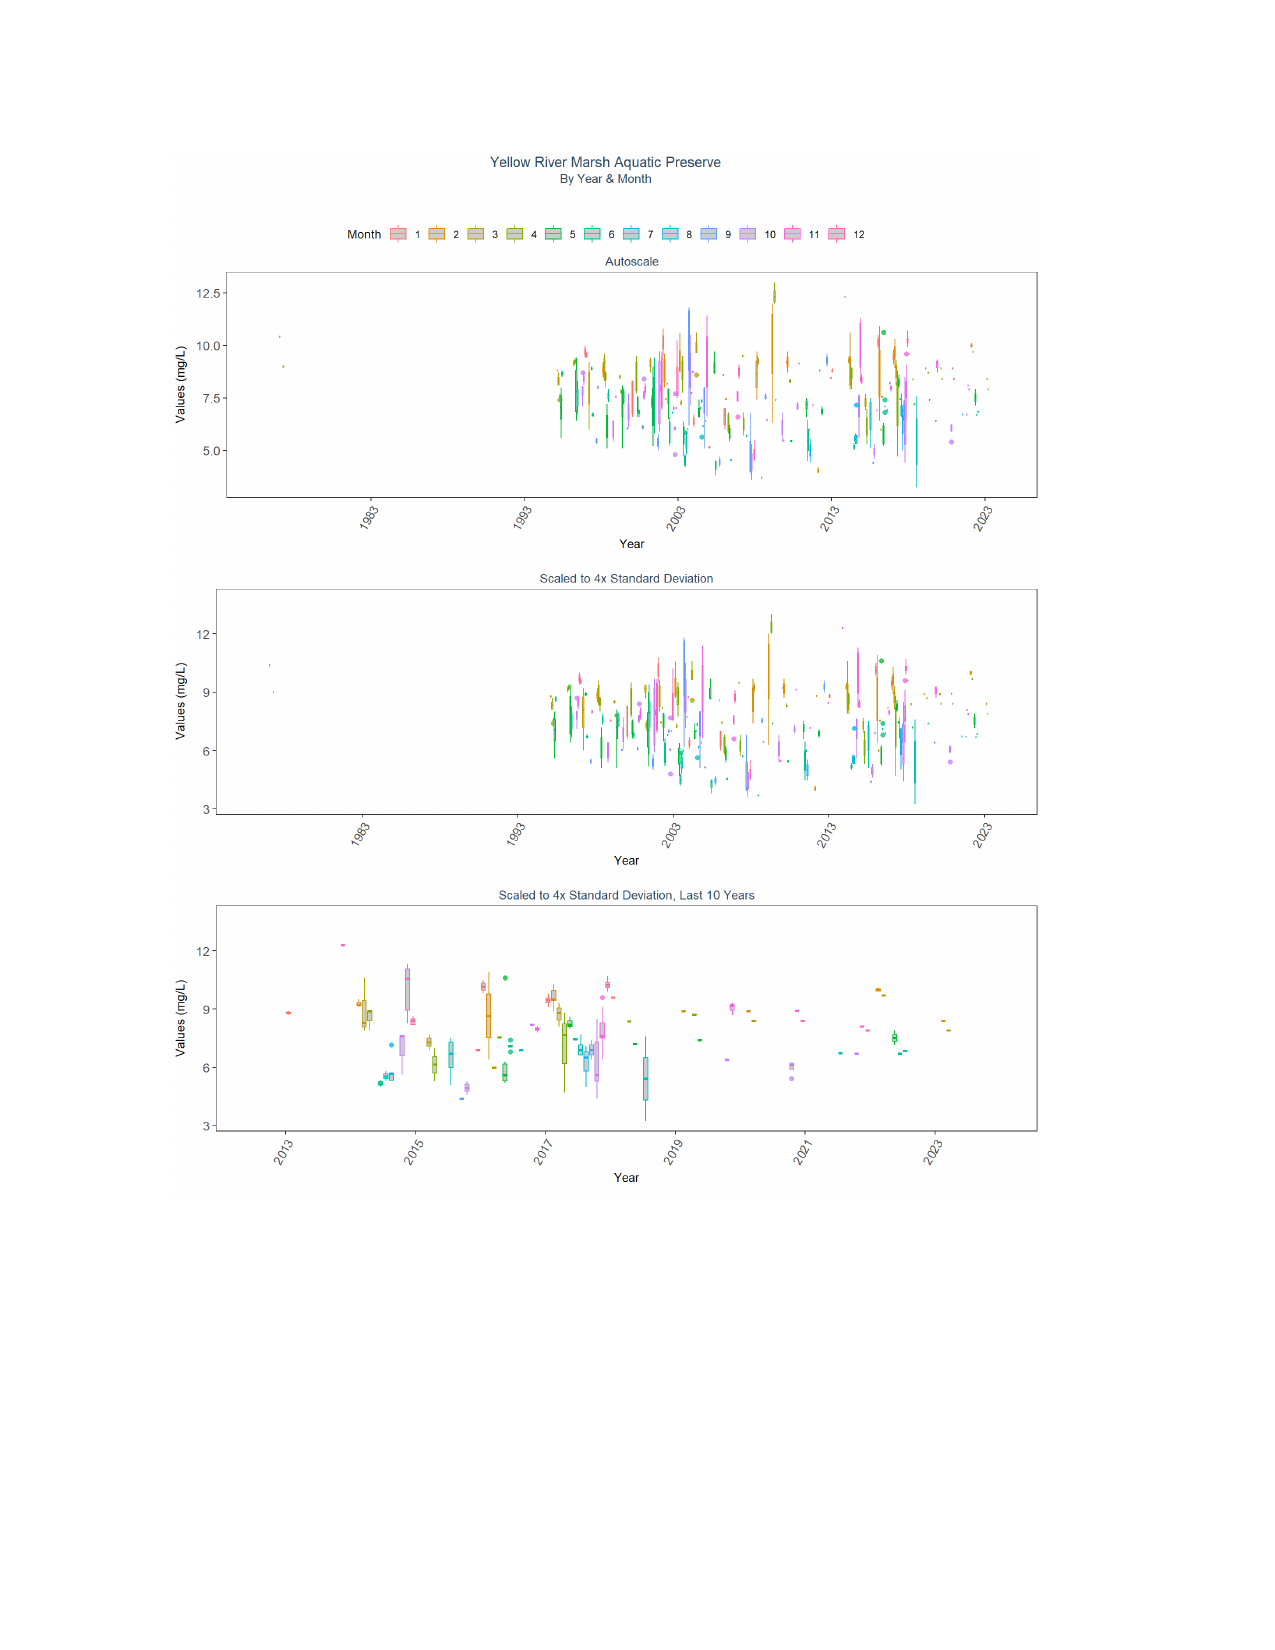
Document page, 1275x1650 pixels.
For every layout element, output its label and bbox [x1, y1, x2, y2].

picture [168, 150, 1044, 1200]
